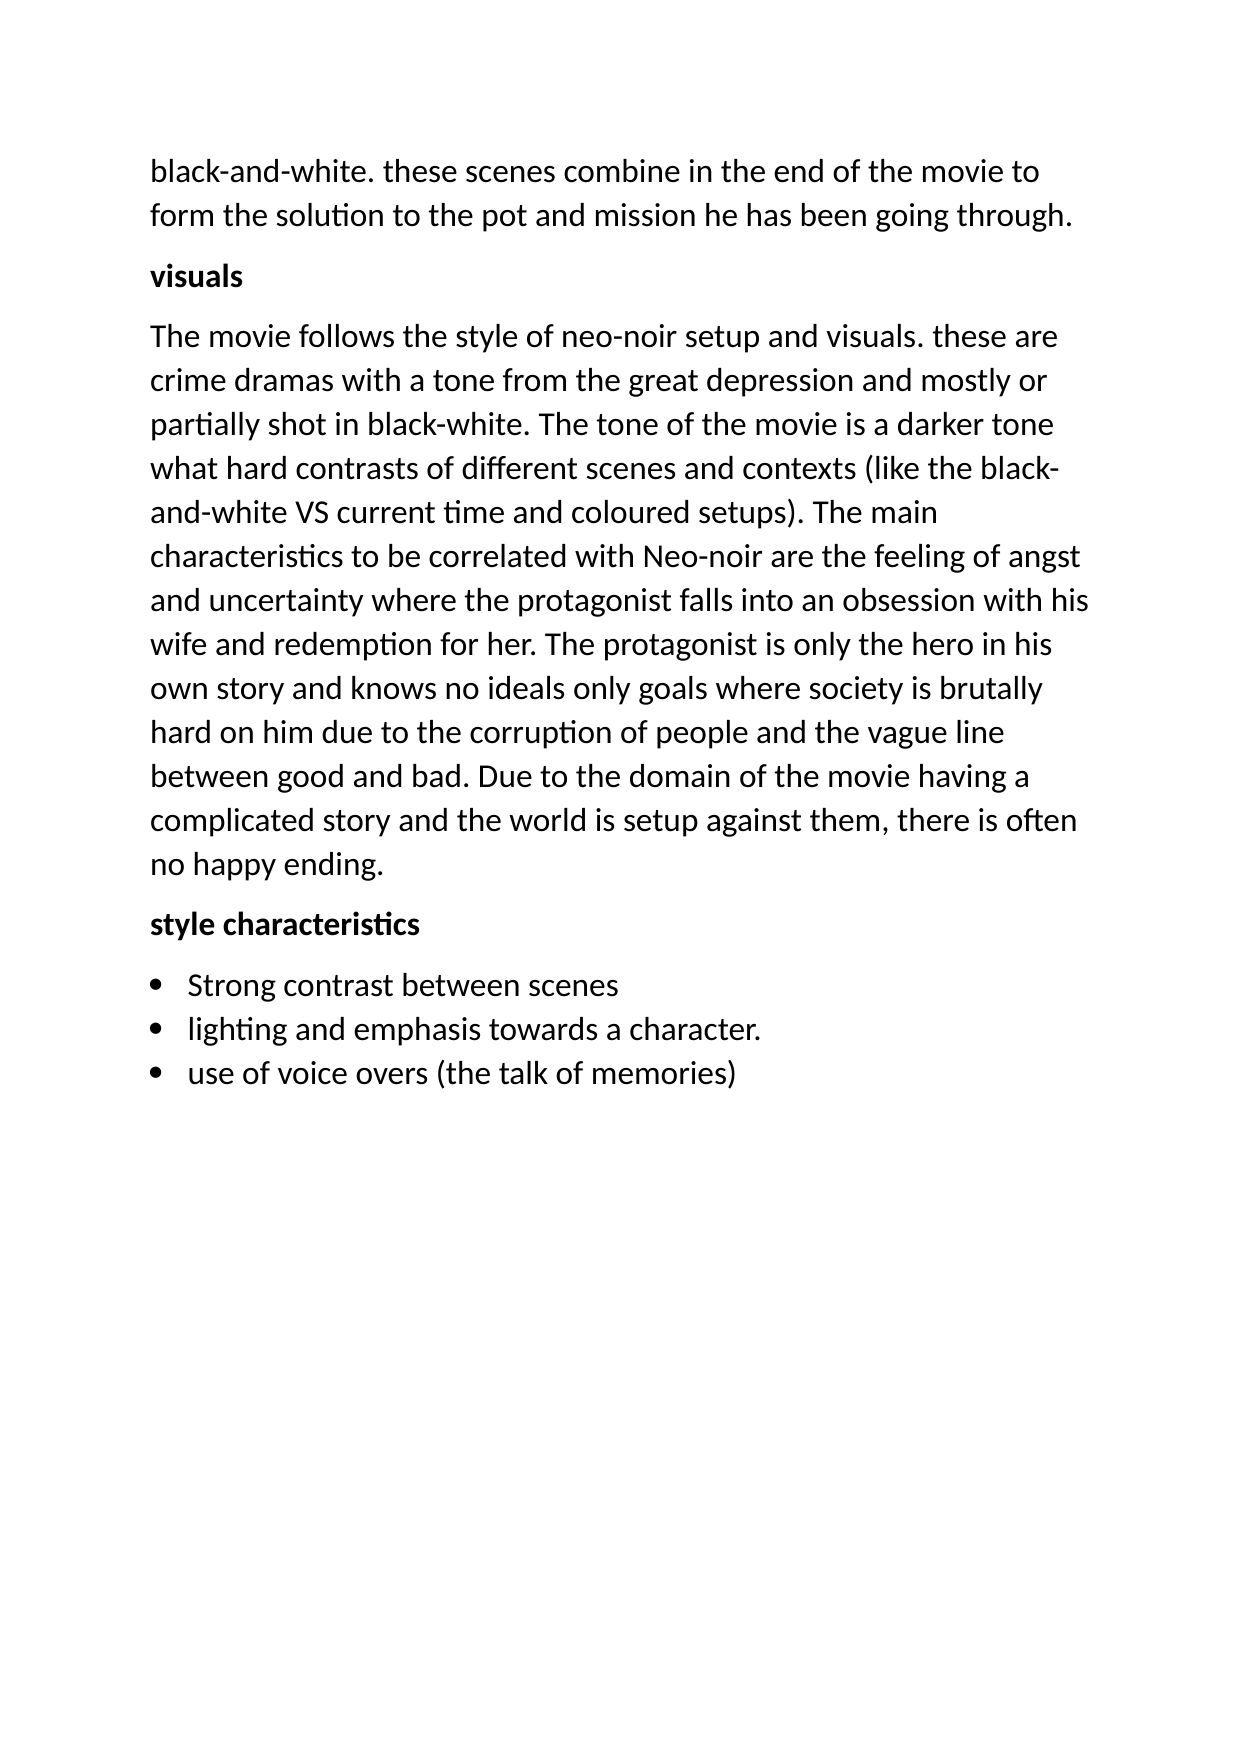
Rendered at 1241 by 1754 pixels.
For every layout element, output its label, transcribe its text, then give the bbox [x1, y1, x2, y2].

list lighting and emphasis towards a character. [150, 1008, 1090, 1049]
list use of voice overs (the talk of memories) [150, 1052, 1090, 1093]
text The movie follows the style of neo-noir setup and visuals. these are crime dramas with a tone from the great depression and mostly or partially shot in black-white. The tone of the movie is a darker tone what hard contrasts of different scenes and contexts (like the black-and-white VS current time and coloured setups). The main characteristics to be correlated with Neo-noir are the feeling of angst and uncertainty where the protagonist falls into an obsession with his wife and redemption for her. The protagonist is only the hero in his own story and knows no ideals only goals where society is brutally hard on him due to the corruption of people and the vague line between good and bad. Due to the domain of the movie having a complicated story and the world is setup against them, there is often no happy ending. [150, 315, 1090, 883]
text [150, 150, 1090, 235]
list Strong contrast between scenes [150, 964, 1090, 1005]
subtitle style characteristics [150, 903, 1090, 944]
subtitle visuals [150, 254, 1090, 295]
